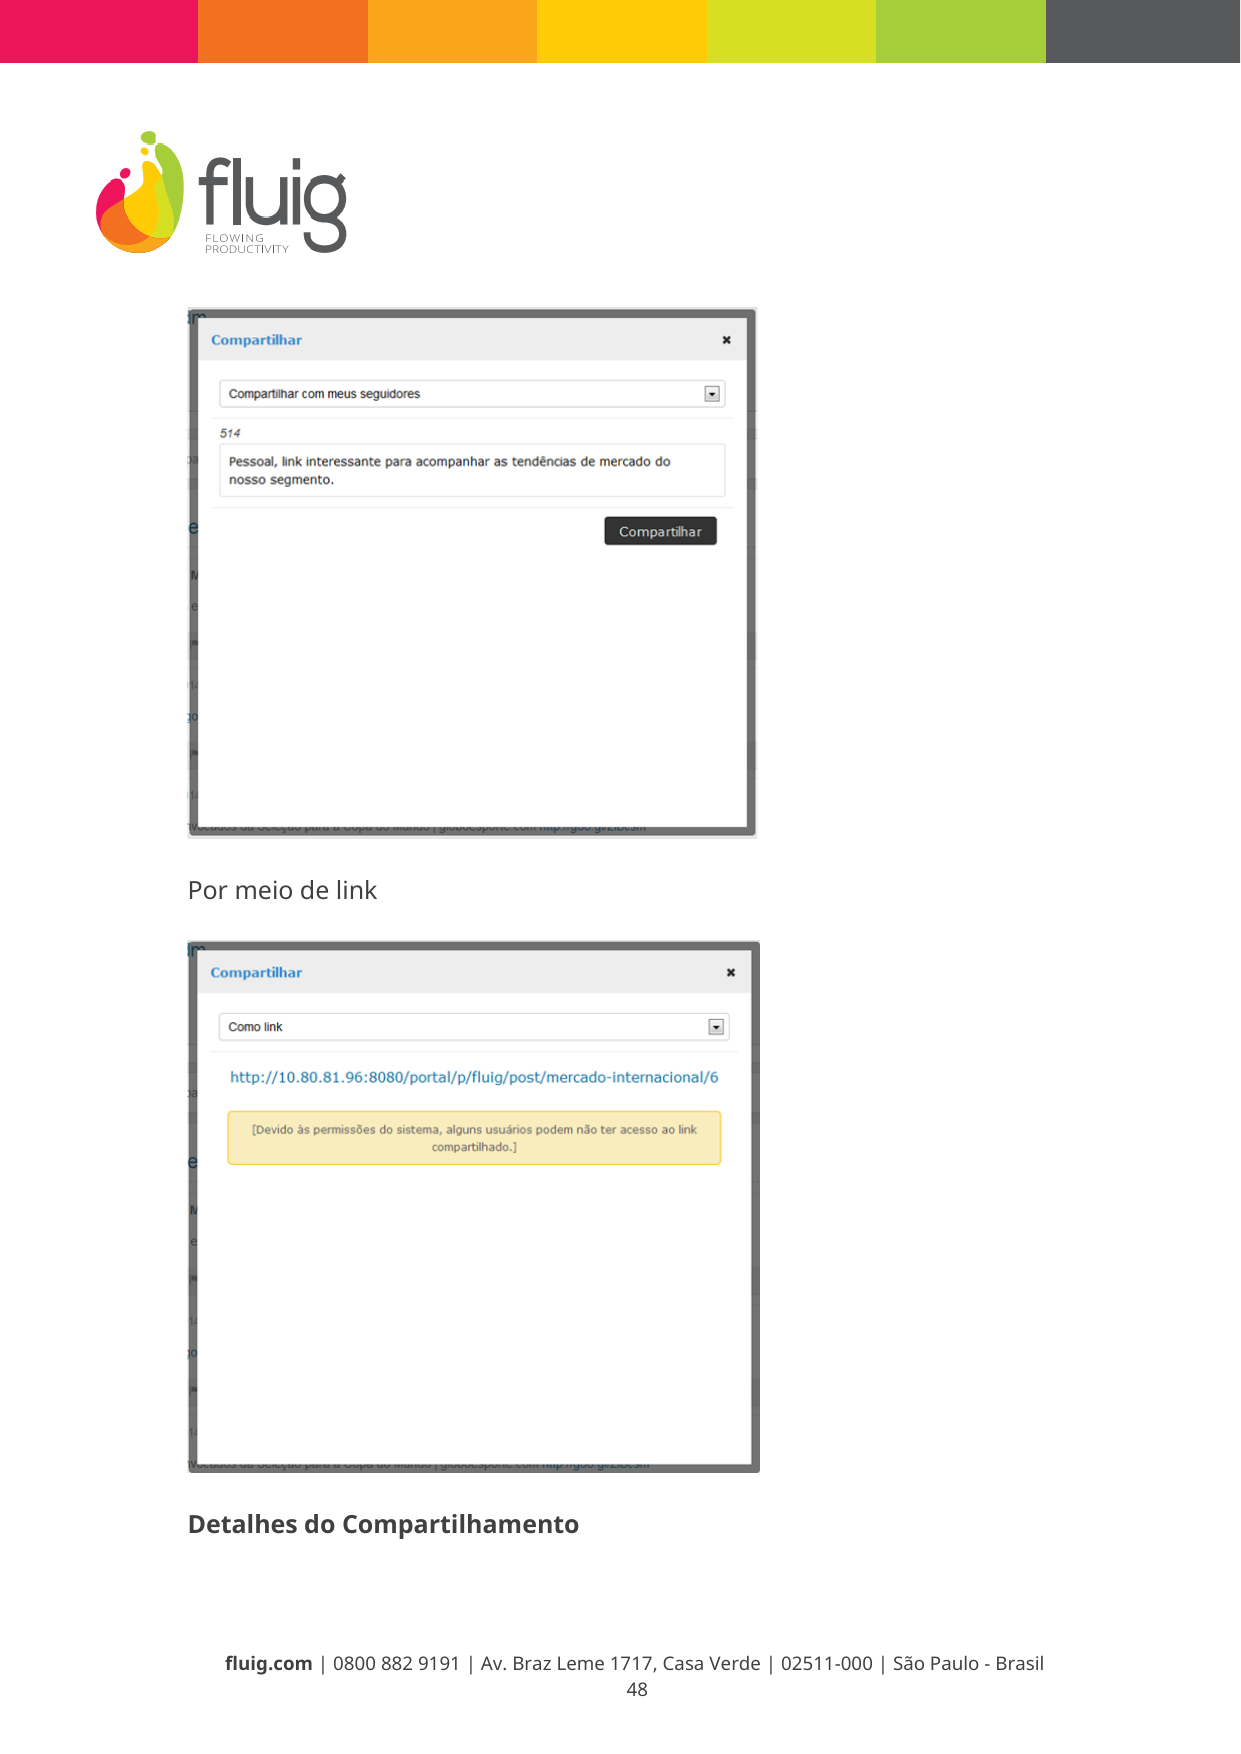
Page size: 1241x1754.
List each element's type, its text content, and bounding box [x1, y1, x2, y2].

text Por meio de link [187, 873, 1053, 907]
picture [187, 307, 758, 839]
picture [187, 940, 760, 1473]
text Detalhes do Compartilhamento [187, 1506, 1053, 1540]
